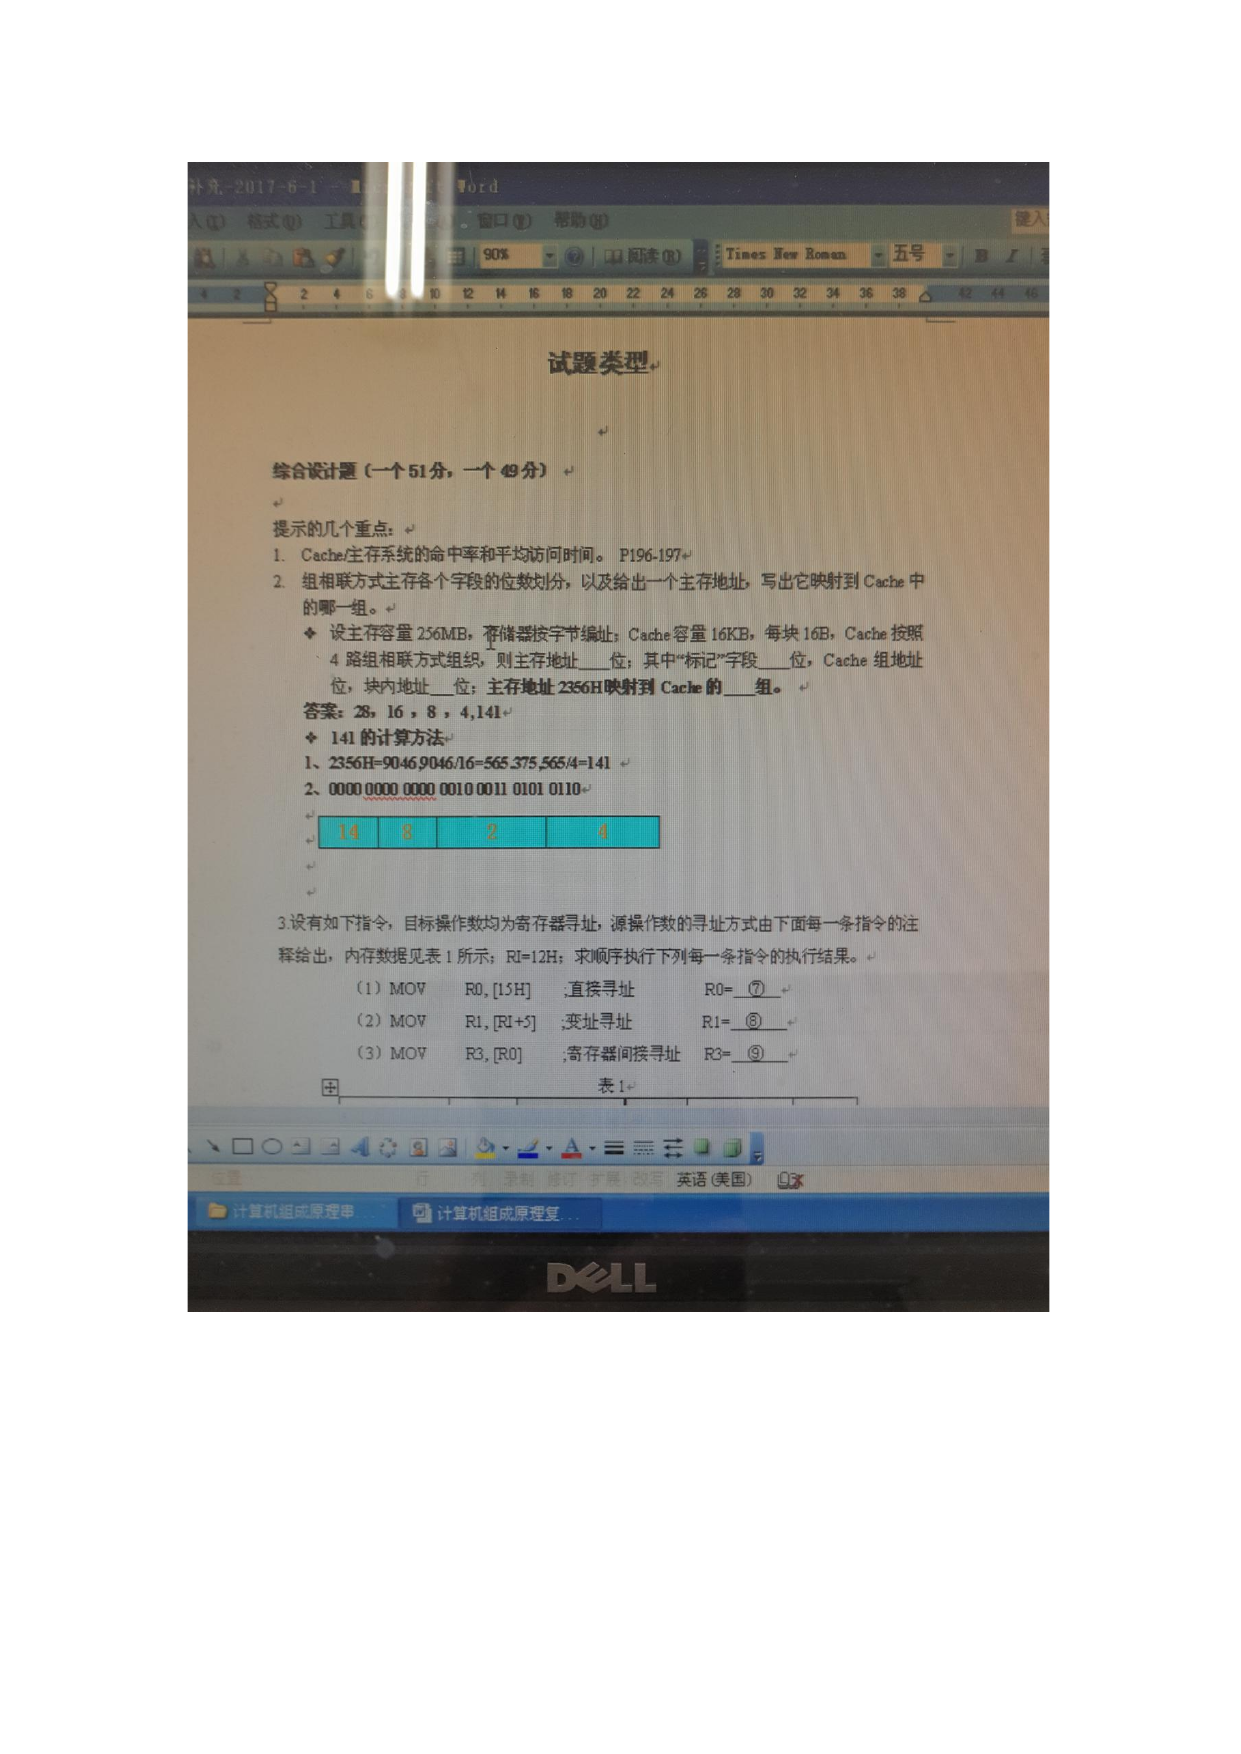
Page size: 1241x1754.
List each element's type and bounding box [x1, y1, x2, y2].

picture [187, 162, 1050, 1312]
